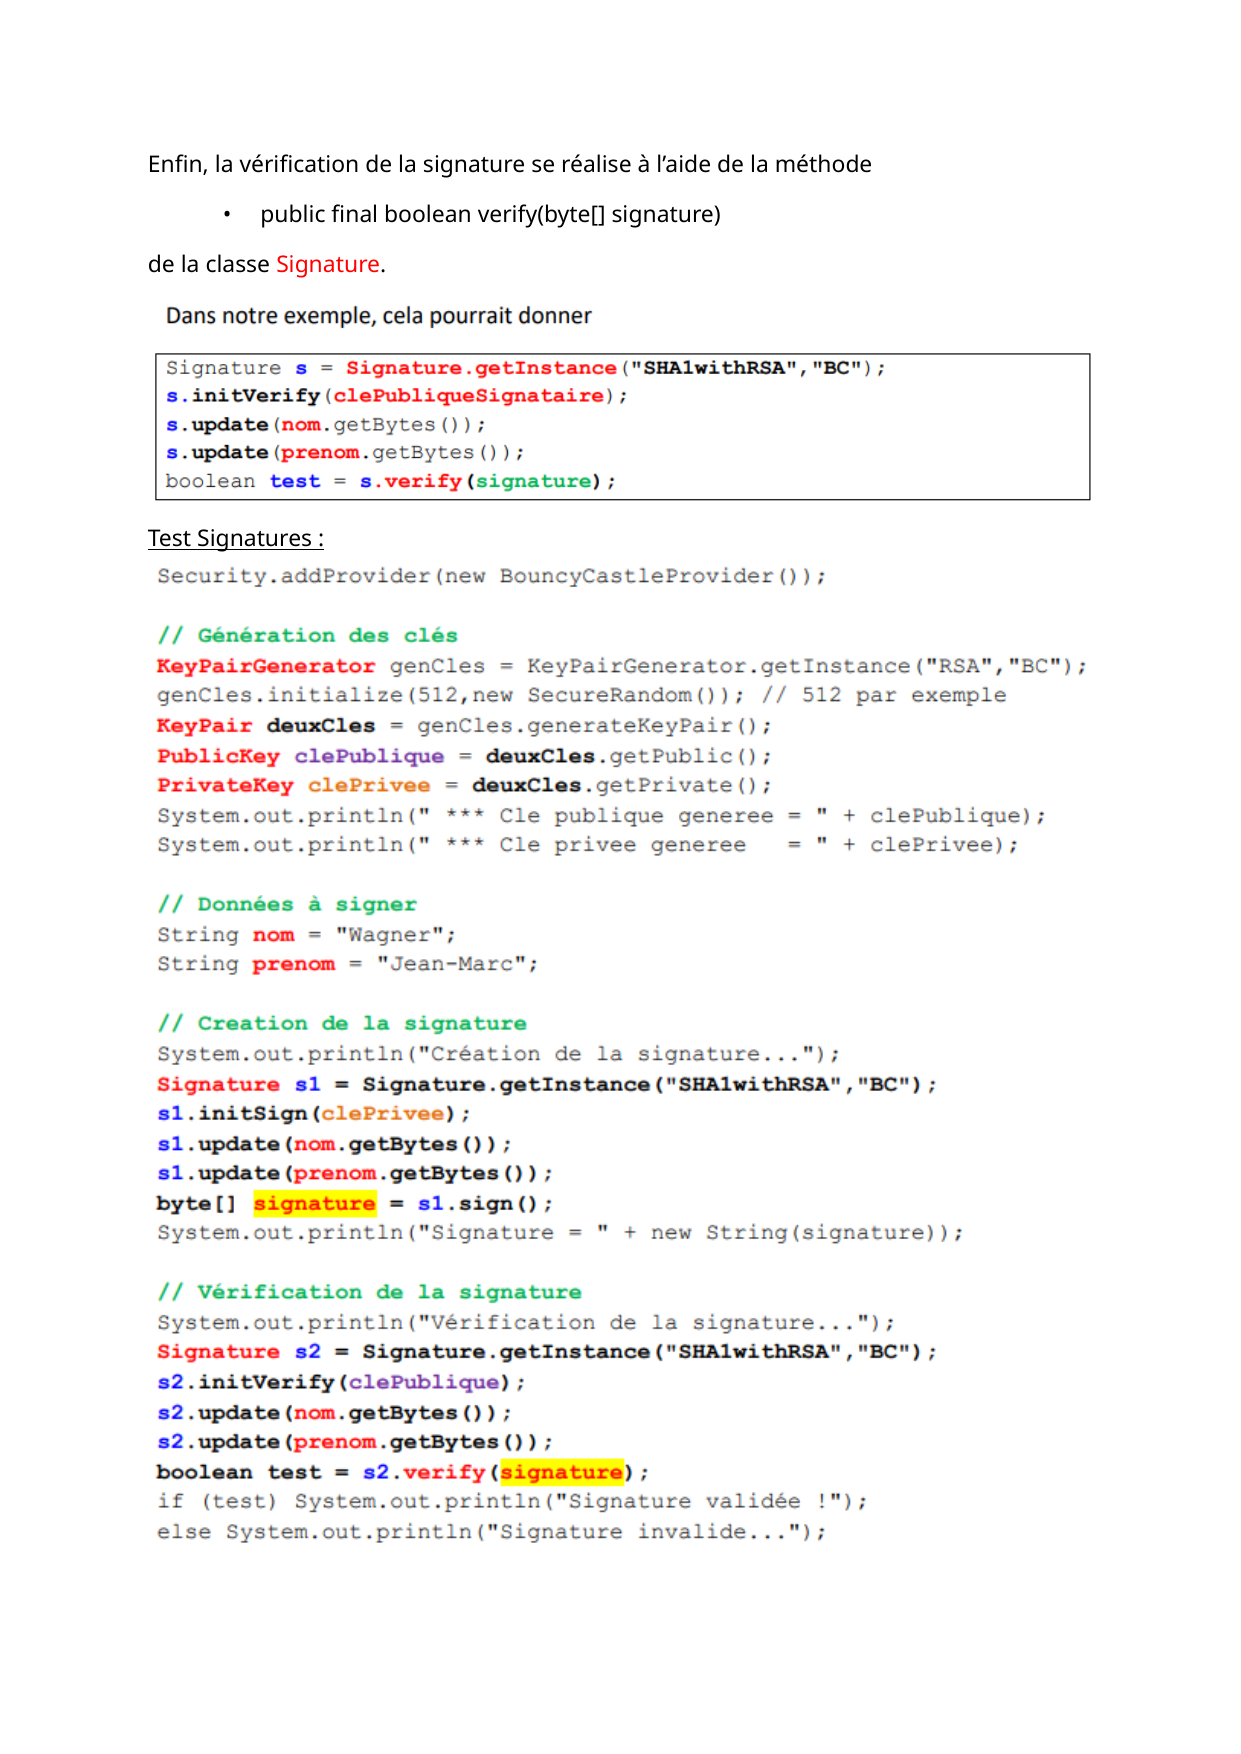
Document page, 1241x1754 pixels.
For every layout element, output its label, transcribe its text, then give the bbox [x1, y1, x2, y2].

picture [147, 298, 1093, 504]
text Test Signatures : [148, 522, 1093, 556]
text Enfin, la vérification de la signature se réalise à l’aide de la méthode [148, 148, 1093, 179]
text de la classe Signature. [148, 248, 1093, 280]
list public final boolean verify(byte[] signature) [223, 198, 1093, 229]
picture [147, 556, 1093, 1549]
